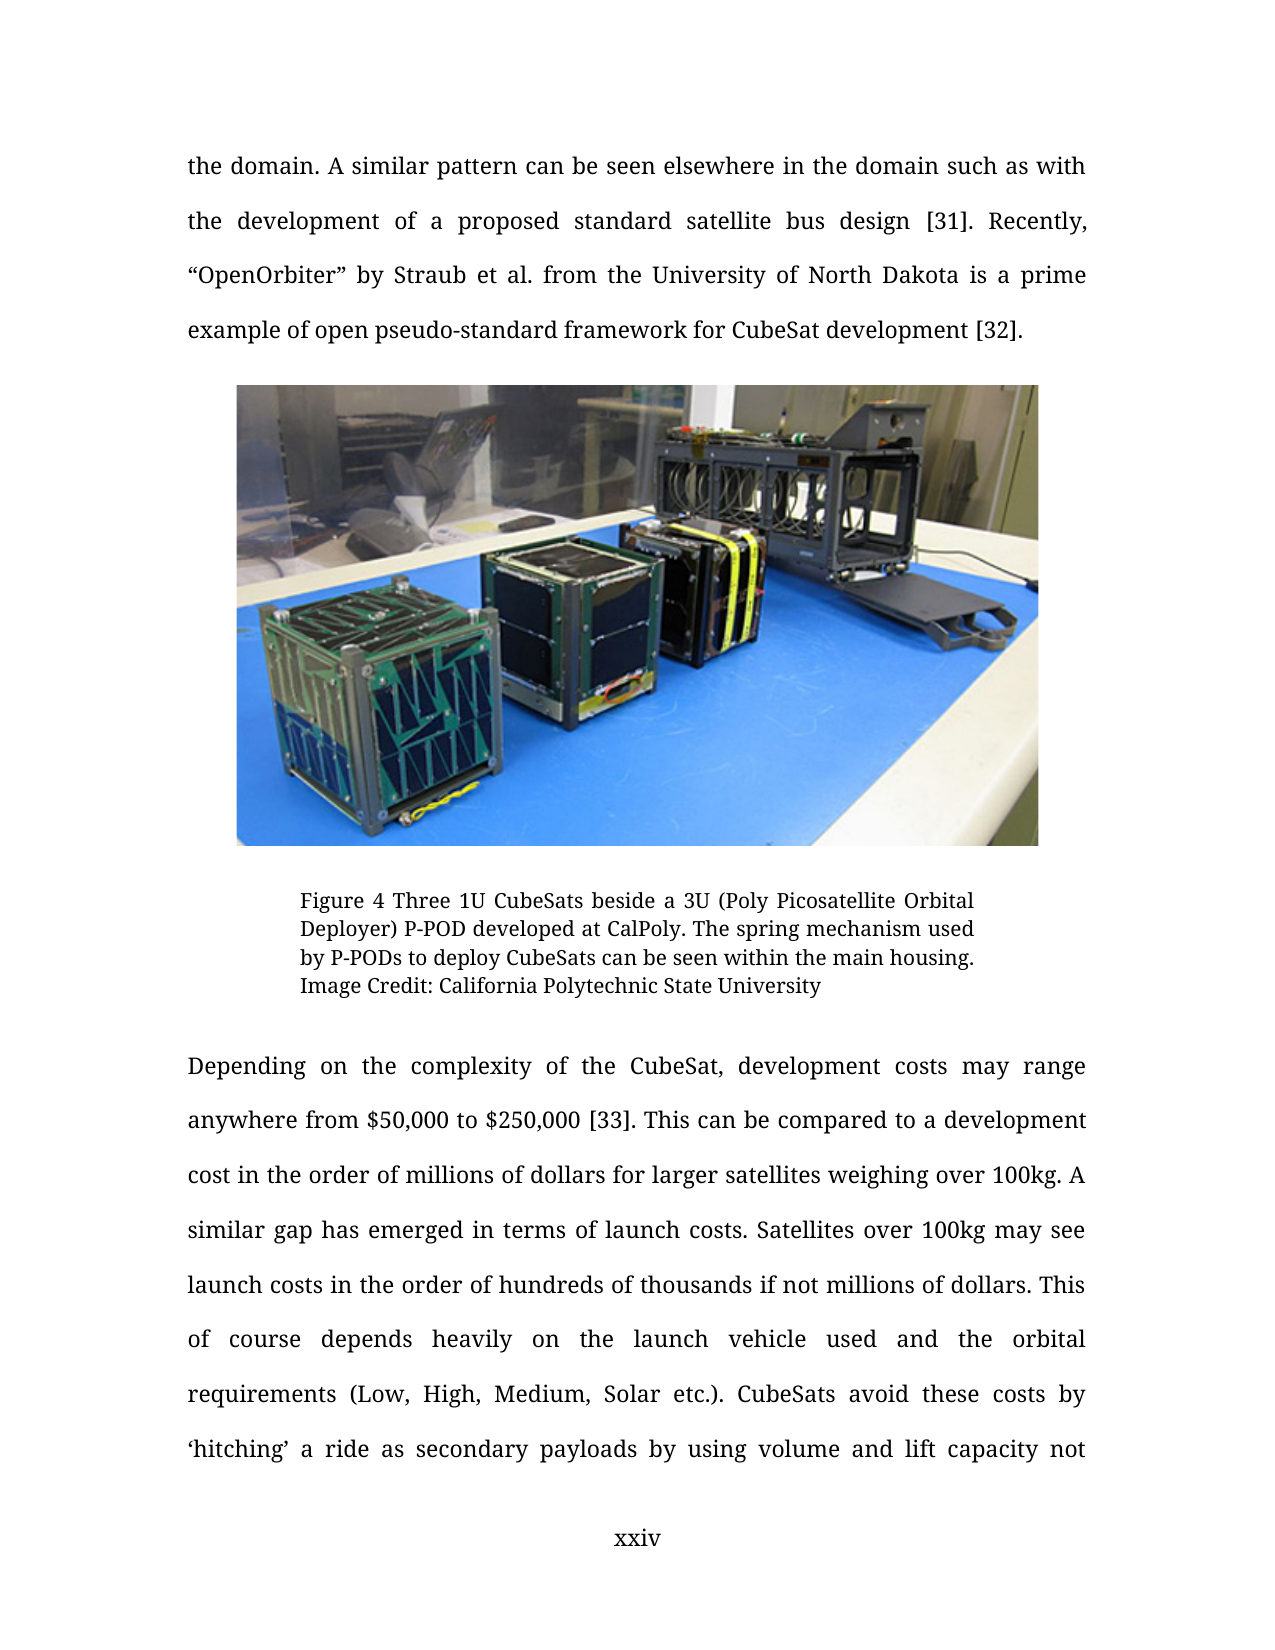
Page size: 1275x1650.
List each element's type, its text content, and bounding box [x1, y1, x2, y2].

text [187, 150, 1087, 345]
text Figure 4 Three 1U CubeSats beside a 3U (Poly Picosatellite Orbital Deployer) P-POD developed at CalPoly. The spring mechanism used by P-PODs to deploy CubeSats can be seen within the main housing. Image Credit: California Polytechnic State University [300, 886, 975, 1000]
picture [236, 385, 1039, 846]
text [187, 1050, 1087, 1464]
